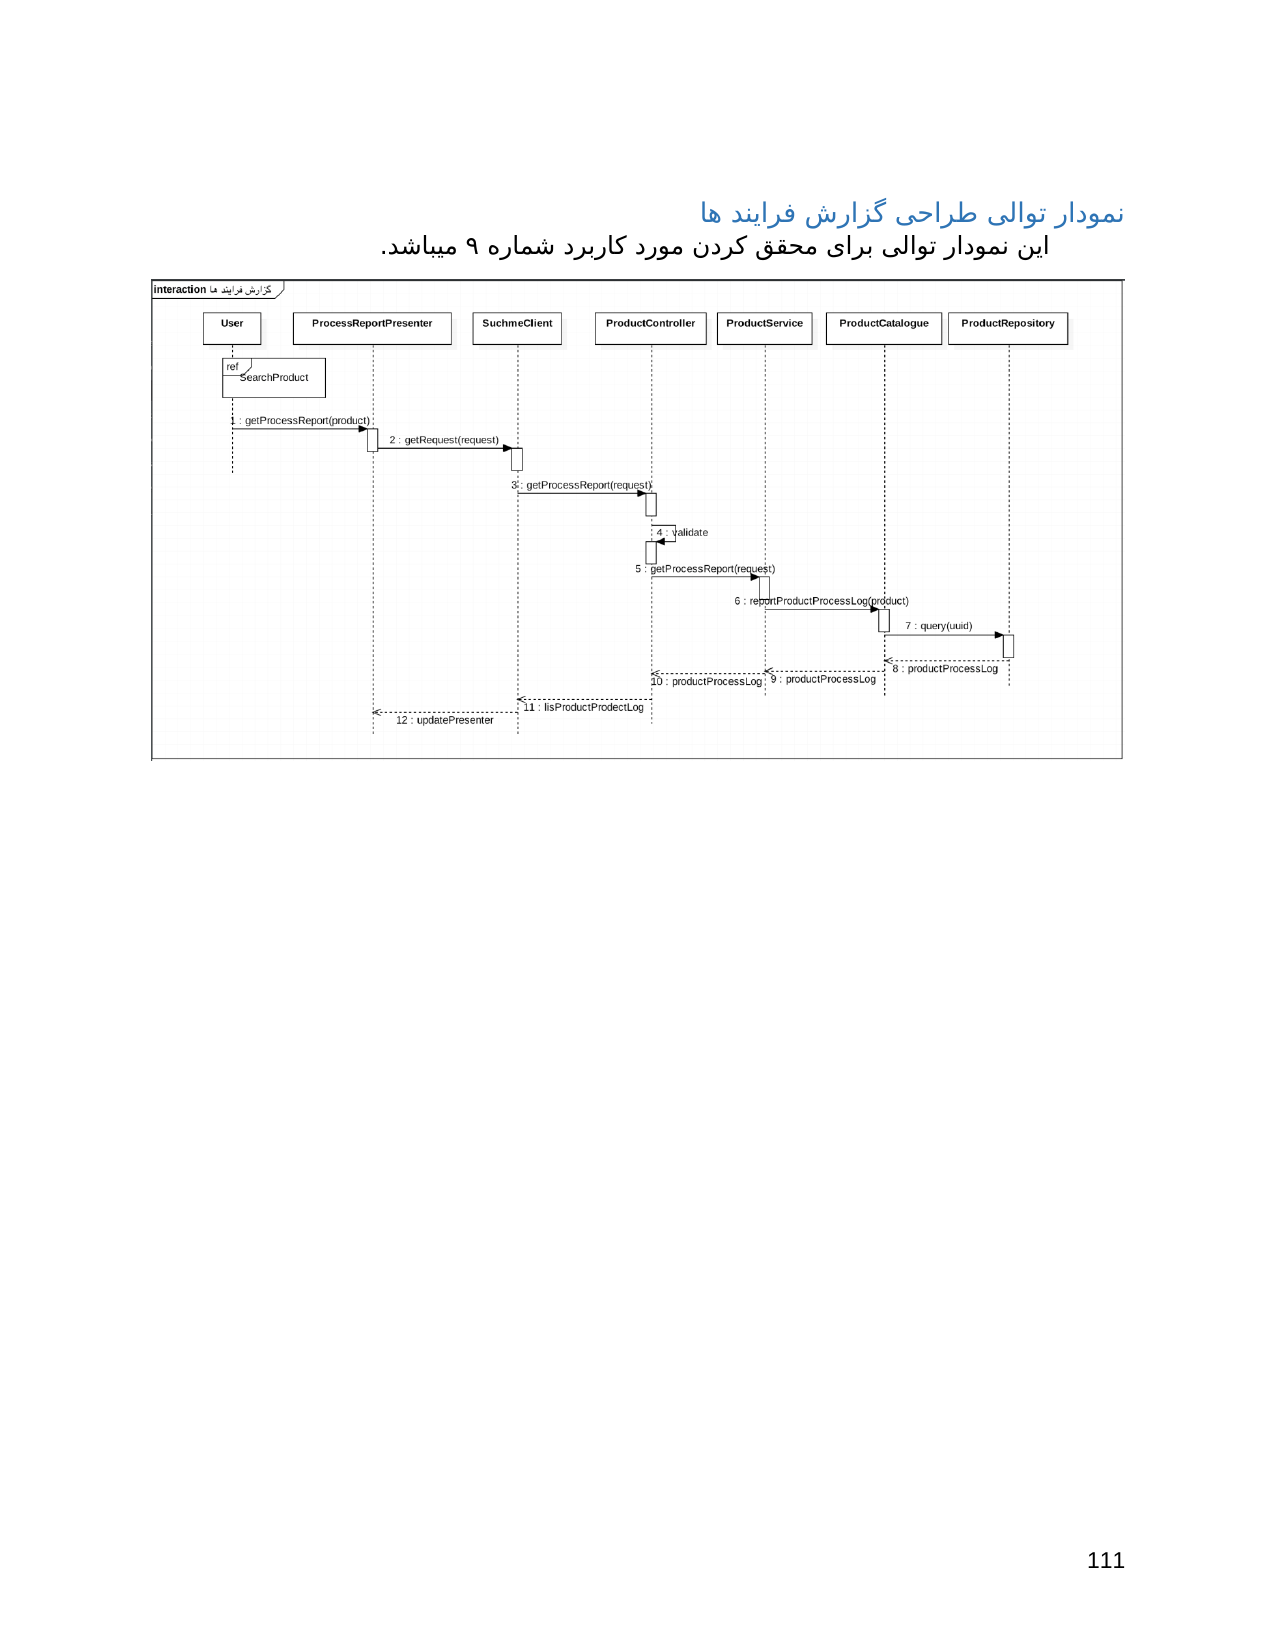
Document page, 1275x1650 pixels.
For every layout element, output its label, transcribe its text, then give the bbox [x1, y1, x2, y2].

subtitle نمودار توالی طراحی گزارش فرایند ها [150, 197, 1125, 228]
picture [150, 279, 1125, 761]
text این نمودار توالی برای محقق کردن مورد کاربرد شماره ۹ میباشد. [150, 231, 1125, 260]
